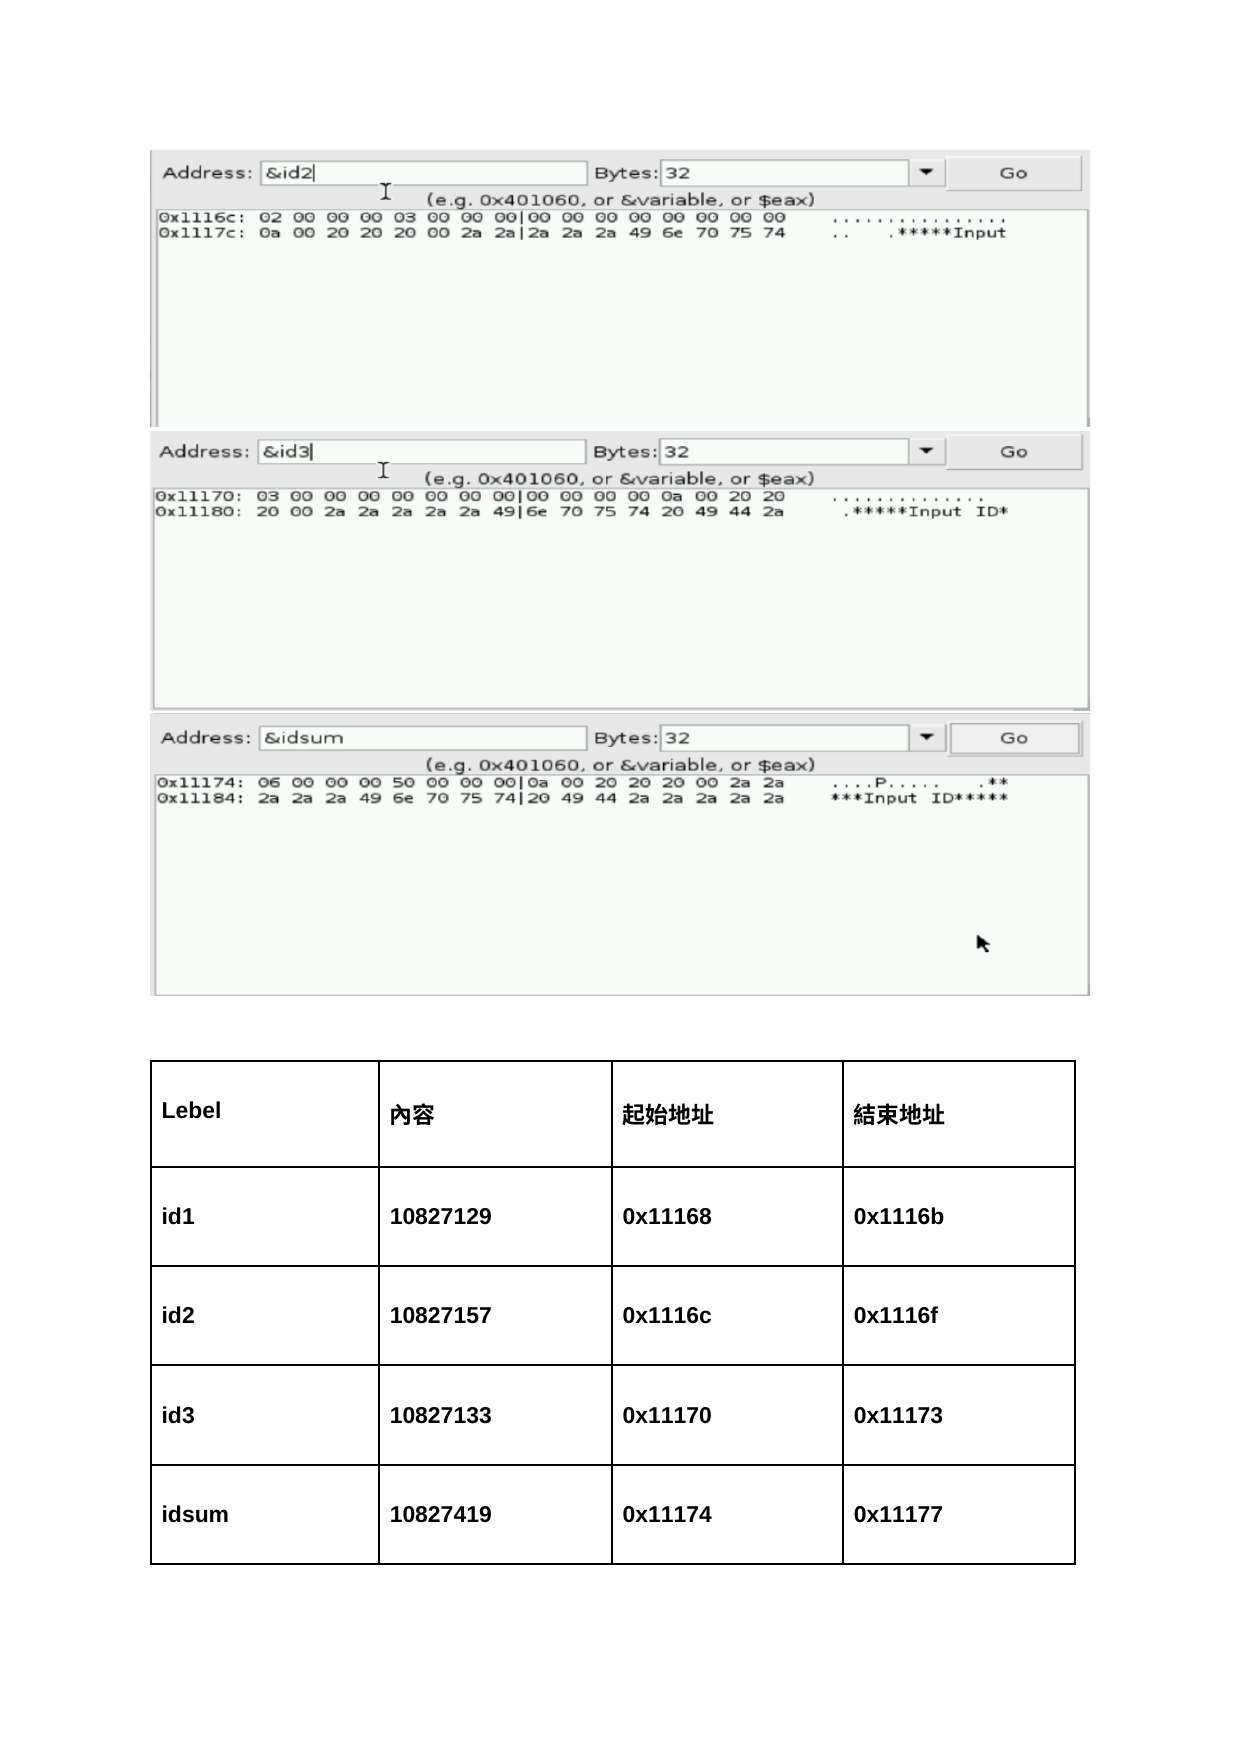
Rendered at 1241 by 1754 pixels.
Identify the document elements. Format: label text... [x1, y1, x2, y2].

picture [150, 713, 1091, 996]
table_header Lebel [152, 1062, 378, 1166]
table_cell 0x1116f [844, 1267, 1074, 1364]
table_header 結束地址 [844, 1062, 1074, 1166]
table_header 起始地址 [613, 1062, 842, 1166]
table_cell 0x1116c [613, 1267, 842, 1364]
picture [150, 150, 1091, 427]
table_cell 0x1116b [844, 1168, 1074, 1265]
table_cell 0x11168 [613, 1168, 842, 1265]
table_cell 0x11177 [844, 1466, 1074, 1563]
table_cell 0x11173 [844, 1366, 1074, 1463]
table_header 內容 [380, 1062, 611, 1166]
table_cell id3 [152, 1366, 378, 1463]
table_cell idsum [152, 1466, 378, 1563]
table_cell id2 [152, 1267, 378, 1364]
table_cell 10827419 [380, 1466, 611, 1563]
table_cell 0x11170 [613, 1366, 842, 1463]
picture [150, 431, 1091, 711]
table_cell id1 [152, 1168, 378, 1265]
table_cell 10827133 [380, 1366, 611, 1463]
table_cell 0x11174 [613, 1466, 842, 1563]
table_cell 10827129 [380, 1168, 611, 1265]
table_cell 10827157 [380, 1267, 611, 1364]
